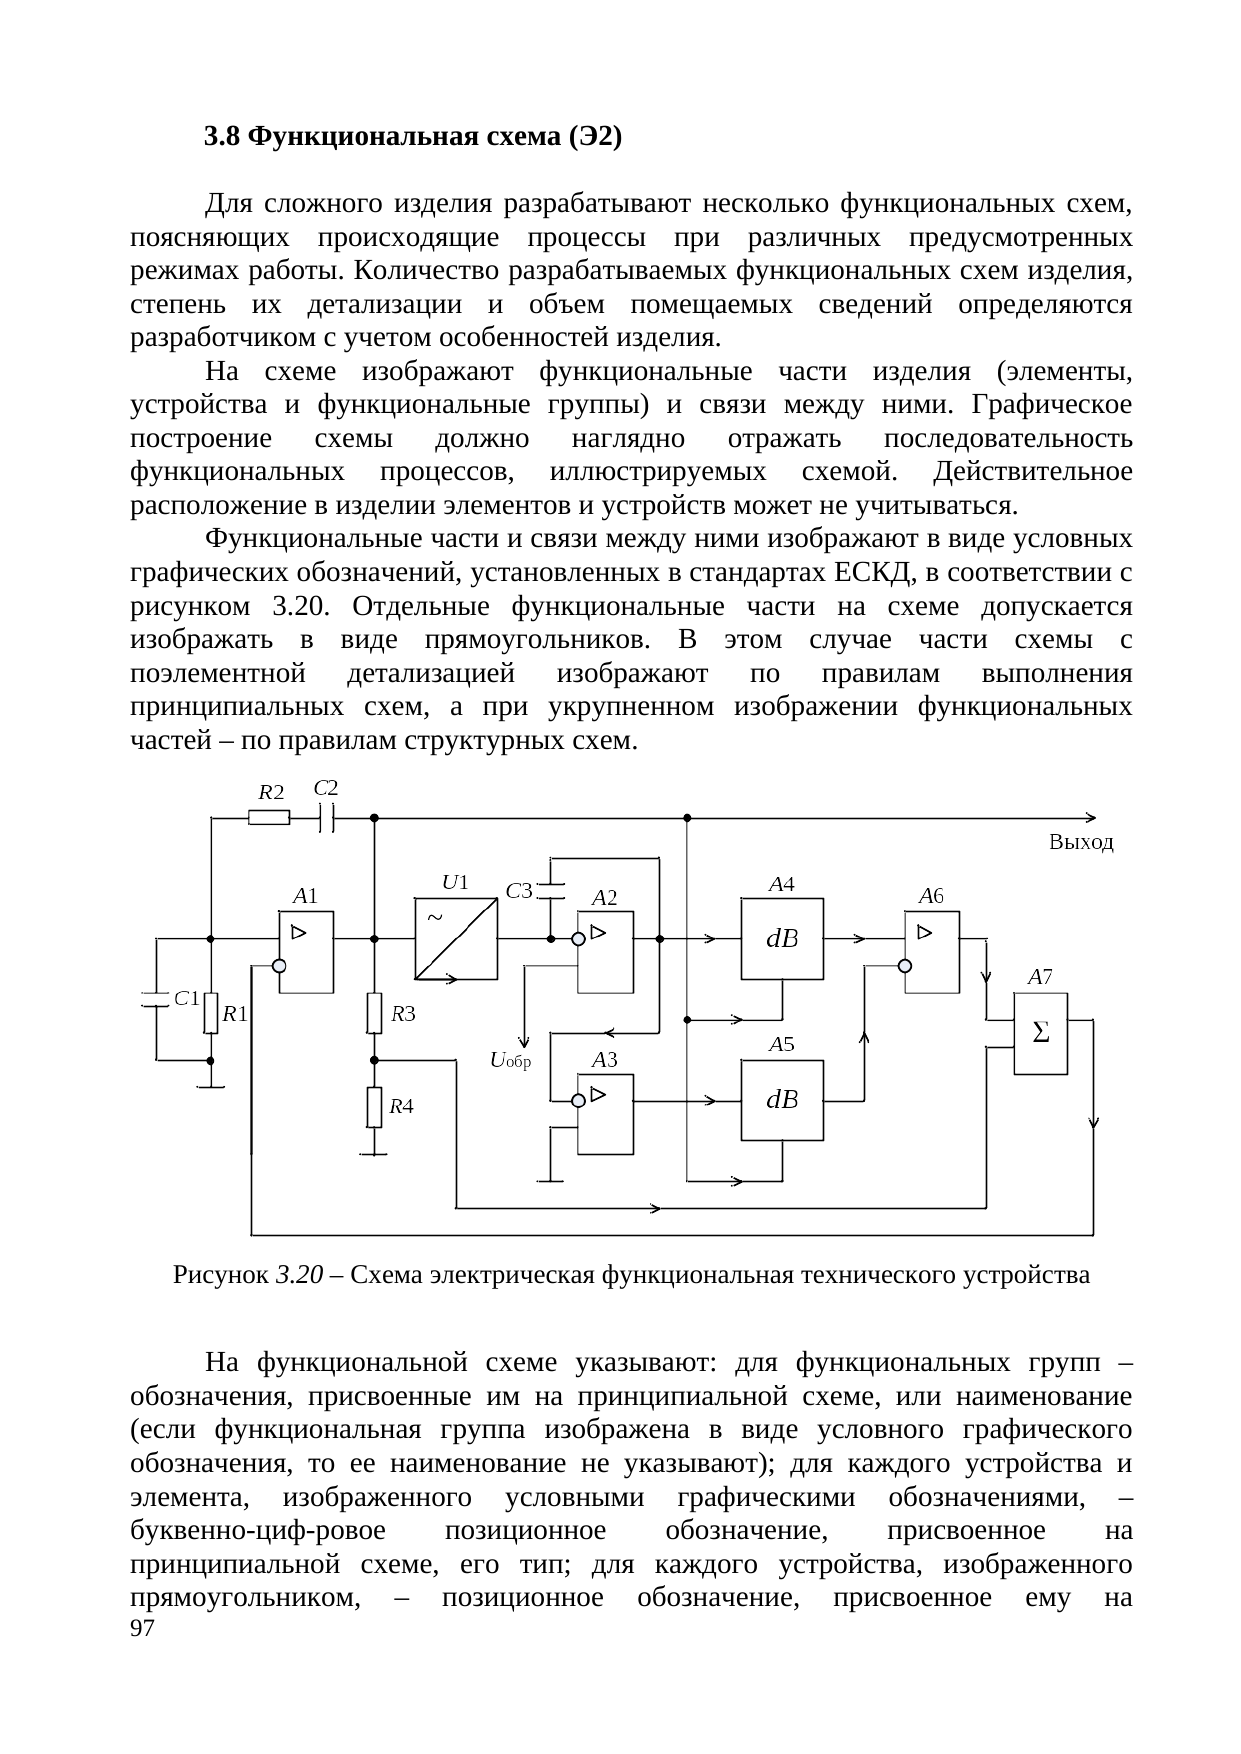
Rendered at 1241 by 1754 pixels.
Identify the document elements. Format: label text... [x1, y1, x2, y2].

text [130, 1344, 1134, 1613]
text Функциональные части и связи между ними изображают в виде условных графических обозначений, установленных в стандартах ЕСКД, в соответствии с рисунком 3.20. Отдельные функциональные части на схеме допускается изображать в виде прямоугольников. В этом случае части схемы с поэлементной детализацией изображают по правилам выполнения принципиальных схем, а при укрупненном изображении функциональных частей – по правилам структурных схем. [130, 521, 1134, 755]
text На схеме изображают функциональные части изделия (элементы, устройства и функциональные группы) и связи между ними. Графическое построение схемы должно наглядно отражать последовательность функциональных процессов, иллюстрируемых схемой. Действительное расположение в изделии элементов и устройств может не учитываться. [130, 353, 1134, 521]
text Для сложного изделия разрабатывают несколько функциональных схем, поясняющих происходящие процессы при различных предусмотренных режимах работы. Количество разрабатываемых функциональных схем изделия, степень их детализации и объем помещаемых сведений определяются разработчиком с учетом особенностей изделия. [130, 185, 1134, 353]
subtitle 3.8 Функциональная схема (Э2) [130, 118, 1134, 152]
text Рисунок 3.20 – Схема электрическая функциональная технического устройства [130, 1258, 1134, 1289]
